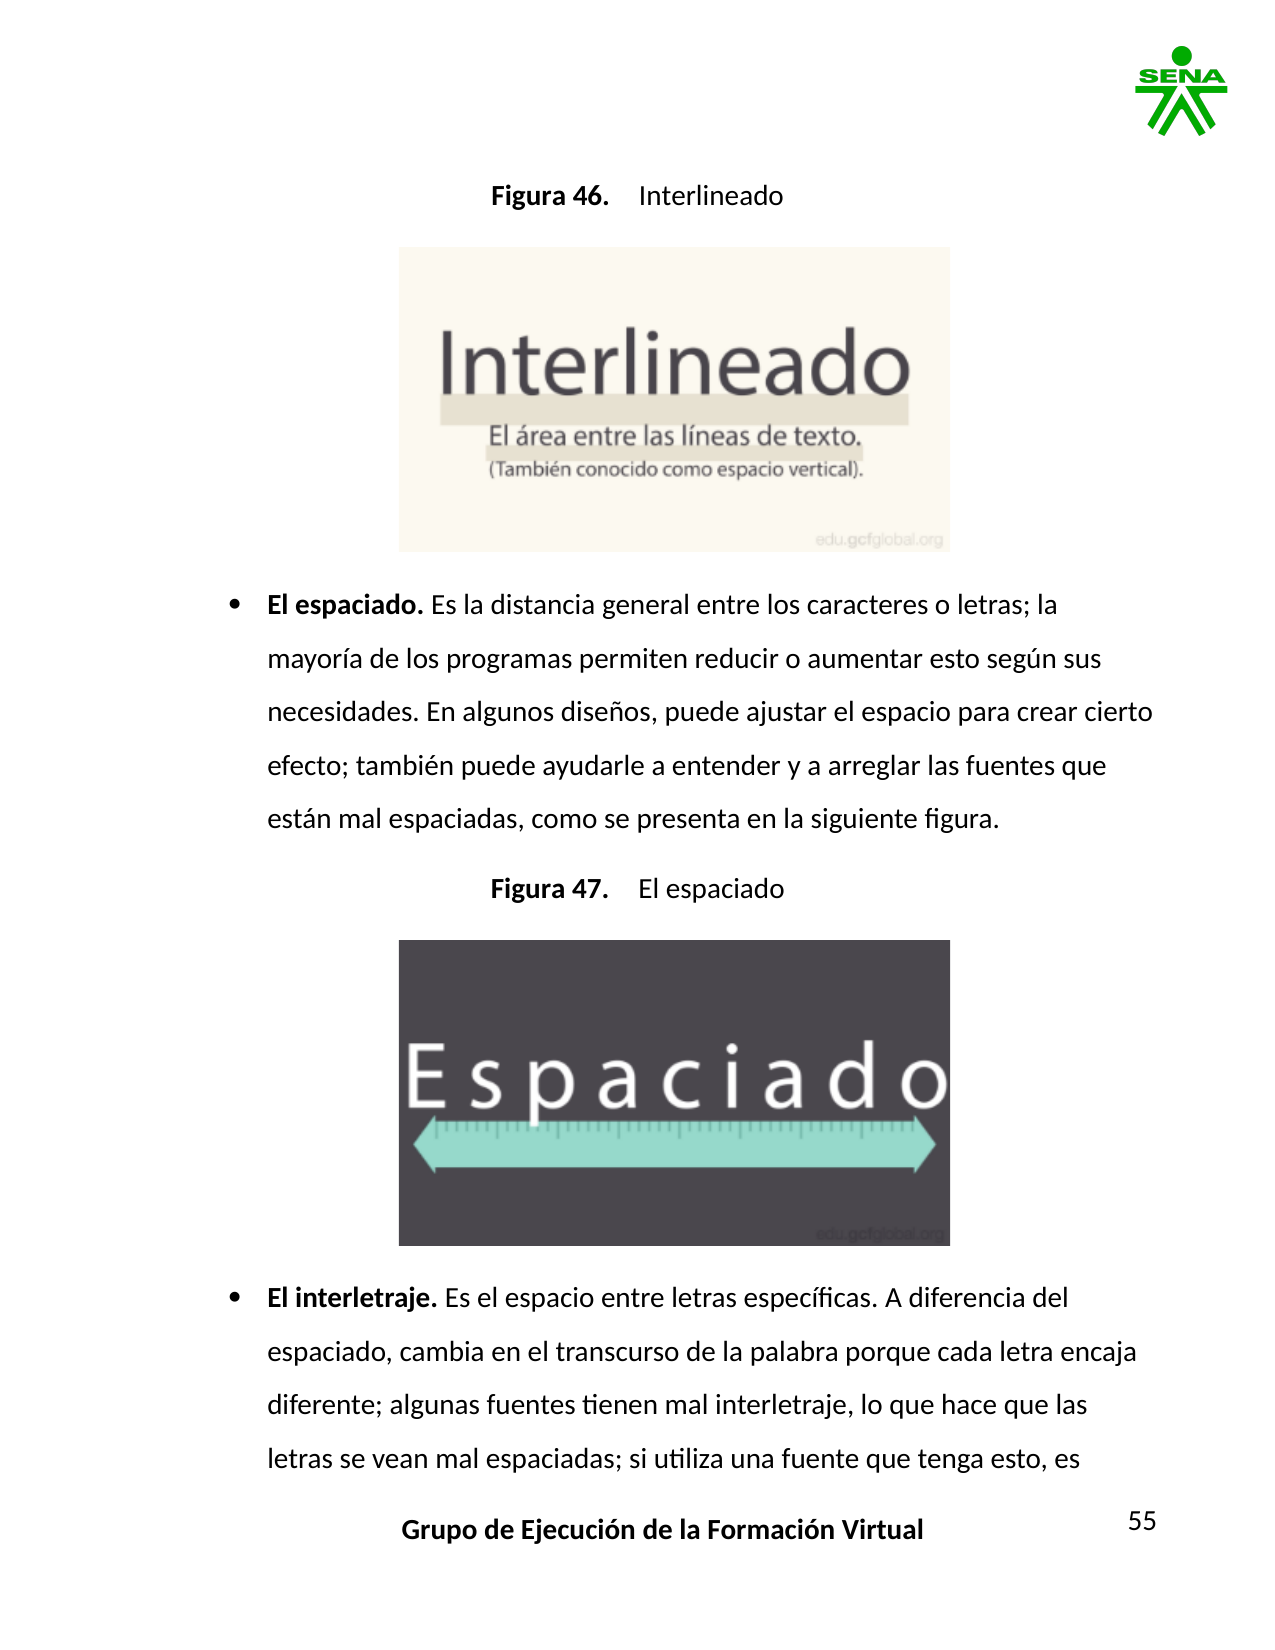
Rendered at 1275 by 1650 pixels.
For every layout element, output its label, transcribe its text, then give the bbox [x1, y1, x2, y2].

list El espaciado. Es la distancia general entre los caracteres o letras; la mayoría de los programas permiten reducir o aumentar esto según sus necesidades. En algunos diseños, puede ajustar el espacio para crear cierto efecto; también puede ayudarle a entender y a arreglar las fuentes que están mal espaciadas, como se presenta en la siguiente figura. [229, 586, 1157, 836]
text El espaciado [118, 870, 1157, 906]
picture [398, 940, 951, 1246]
picture [1135, 46, 1228, 136]
picture [398, 247, 951, 552]
text Interlineado [118, 177, 1157, 213]
